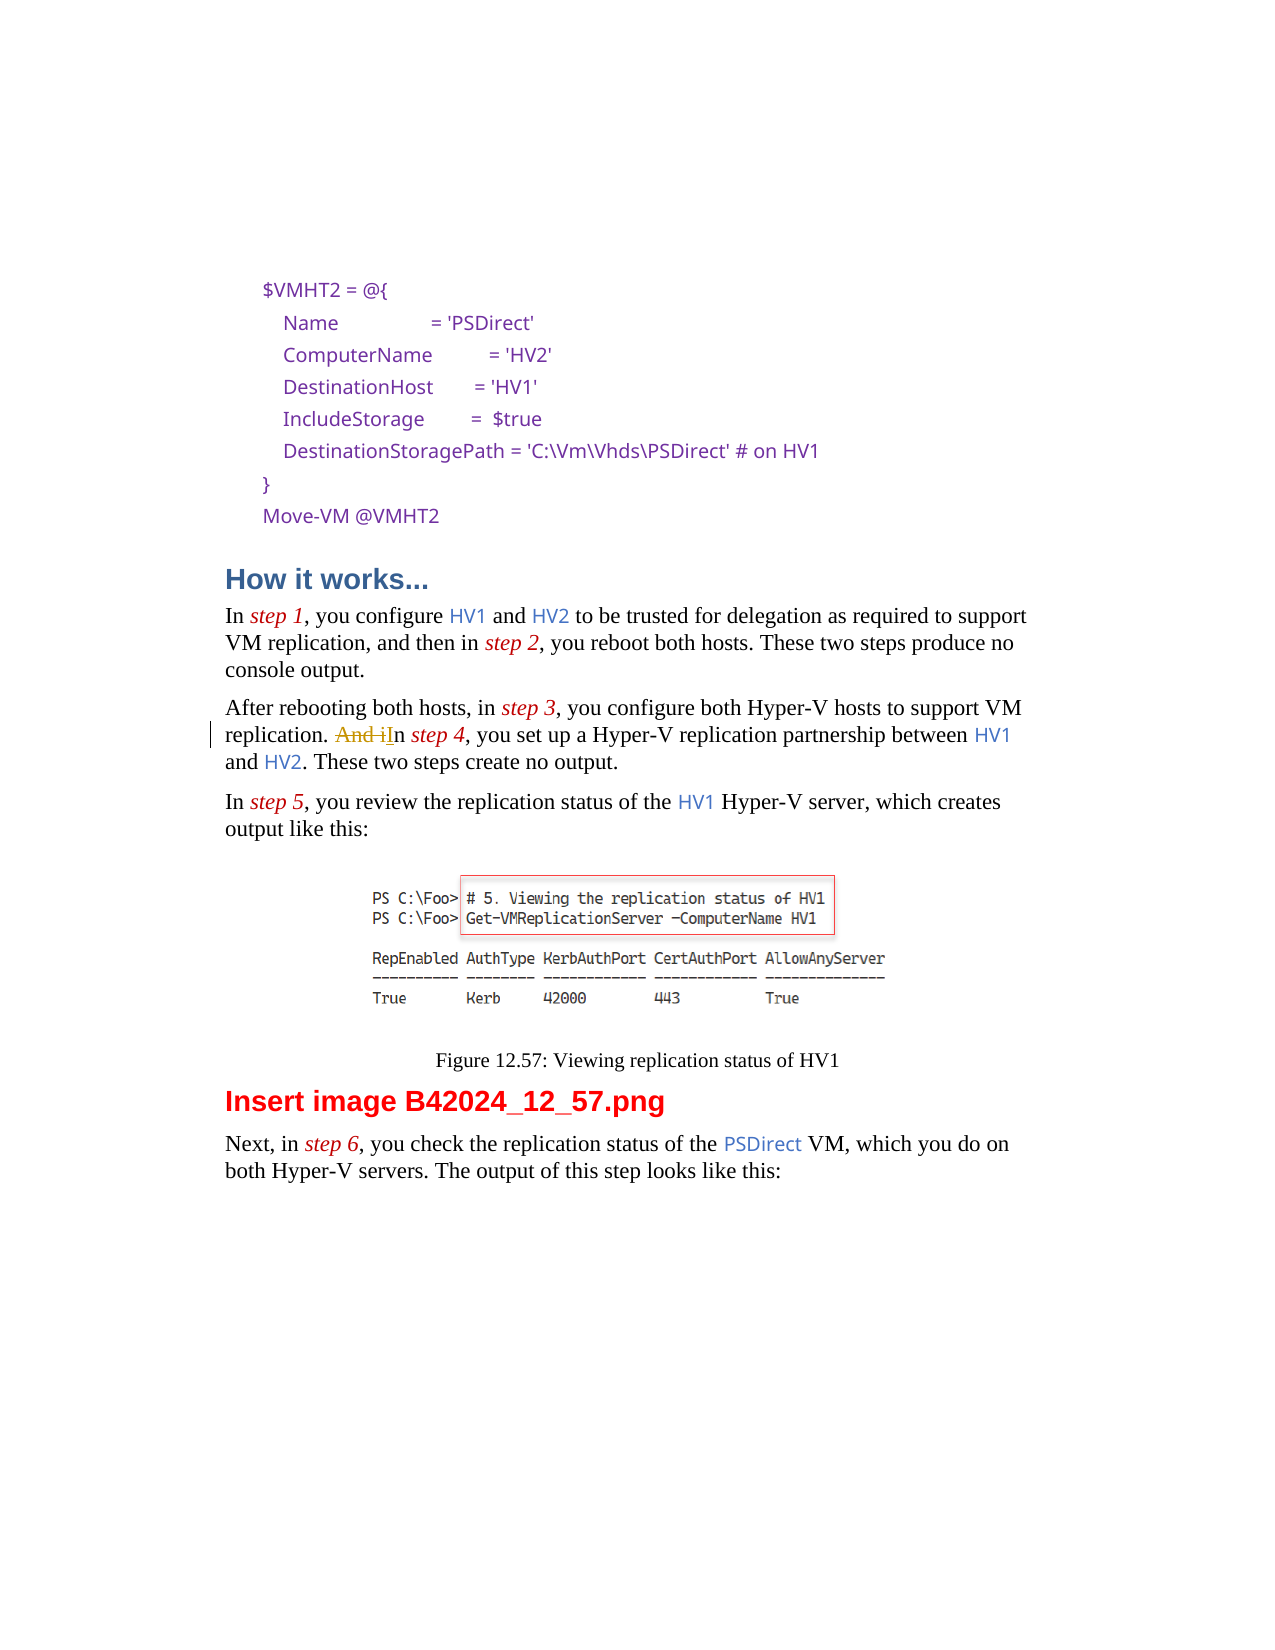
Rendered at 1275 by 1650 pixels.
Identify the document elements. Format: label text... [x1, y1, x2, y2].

text In step 5, you review the replication status of the HV1 Hyper-V server, which creates output like this: [225, 788, 1050, 841]
text ComputerName = 'HV2' [262, 341, 1050, 368]
text After rebooting both hosts, in step 3, you configure both Hyper-V hosts to support VM replication. n step 4, you set up a Hyper-V replication partnership between HV1 and HV2. These two steps create no output. [225, 694, 1050, 775]
text DestinationHost = 'HV1' [262, 373, 1050, 400]
text Figure 12.57: Viewing replication status of HV1 [225, 1048, 1050, 1072]
text Next, in step 6, you check the replication status of the PSDirect VM, which you do on both Hyper-V servers. The output of this step looks like this: [225, 1130, 1050, 1184]
text IncludeStorage = $true [262, 405, 1050, 432]
text $VMHT2 = @{ [262, 277, 1050, 304]
text DestinationStoragePath = 'C:\Vm\Vhds\PSDirect' # on HV1 [262, 438, 1050, 464]
picture [367, 866, 908, 1023]
text Insert image B42024_12_57.png [225, 1084, 1050, 1118]
text Name = 'PSDirect' [262, 309, 1050, 336]
text Move-VM @VMHT2 [262, 502, 1050, 529]
text In step 1, you configure HV1 and HV2 to be trusted for delegation as required to support VM replication, and then in step 2, you reboot both hosts. These two steps produce no console output. [225, 602, 1050, 682]
text } [262, 470, 1050, 497]
subtitle How it works... [225, 562, 1050, 596]
